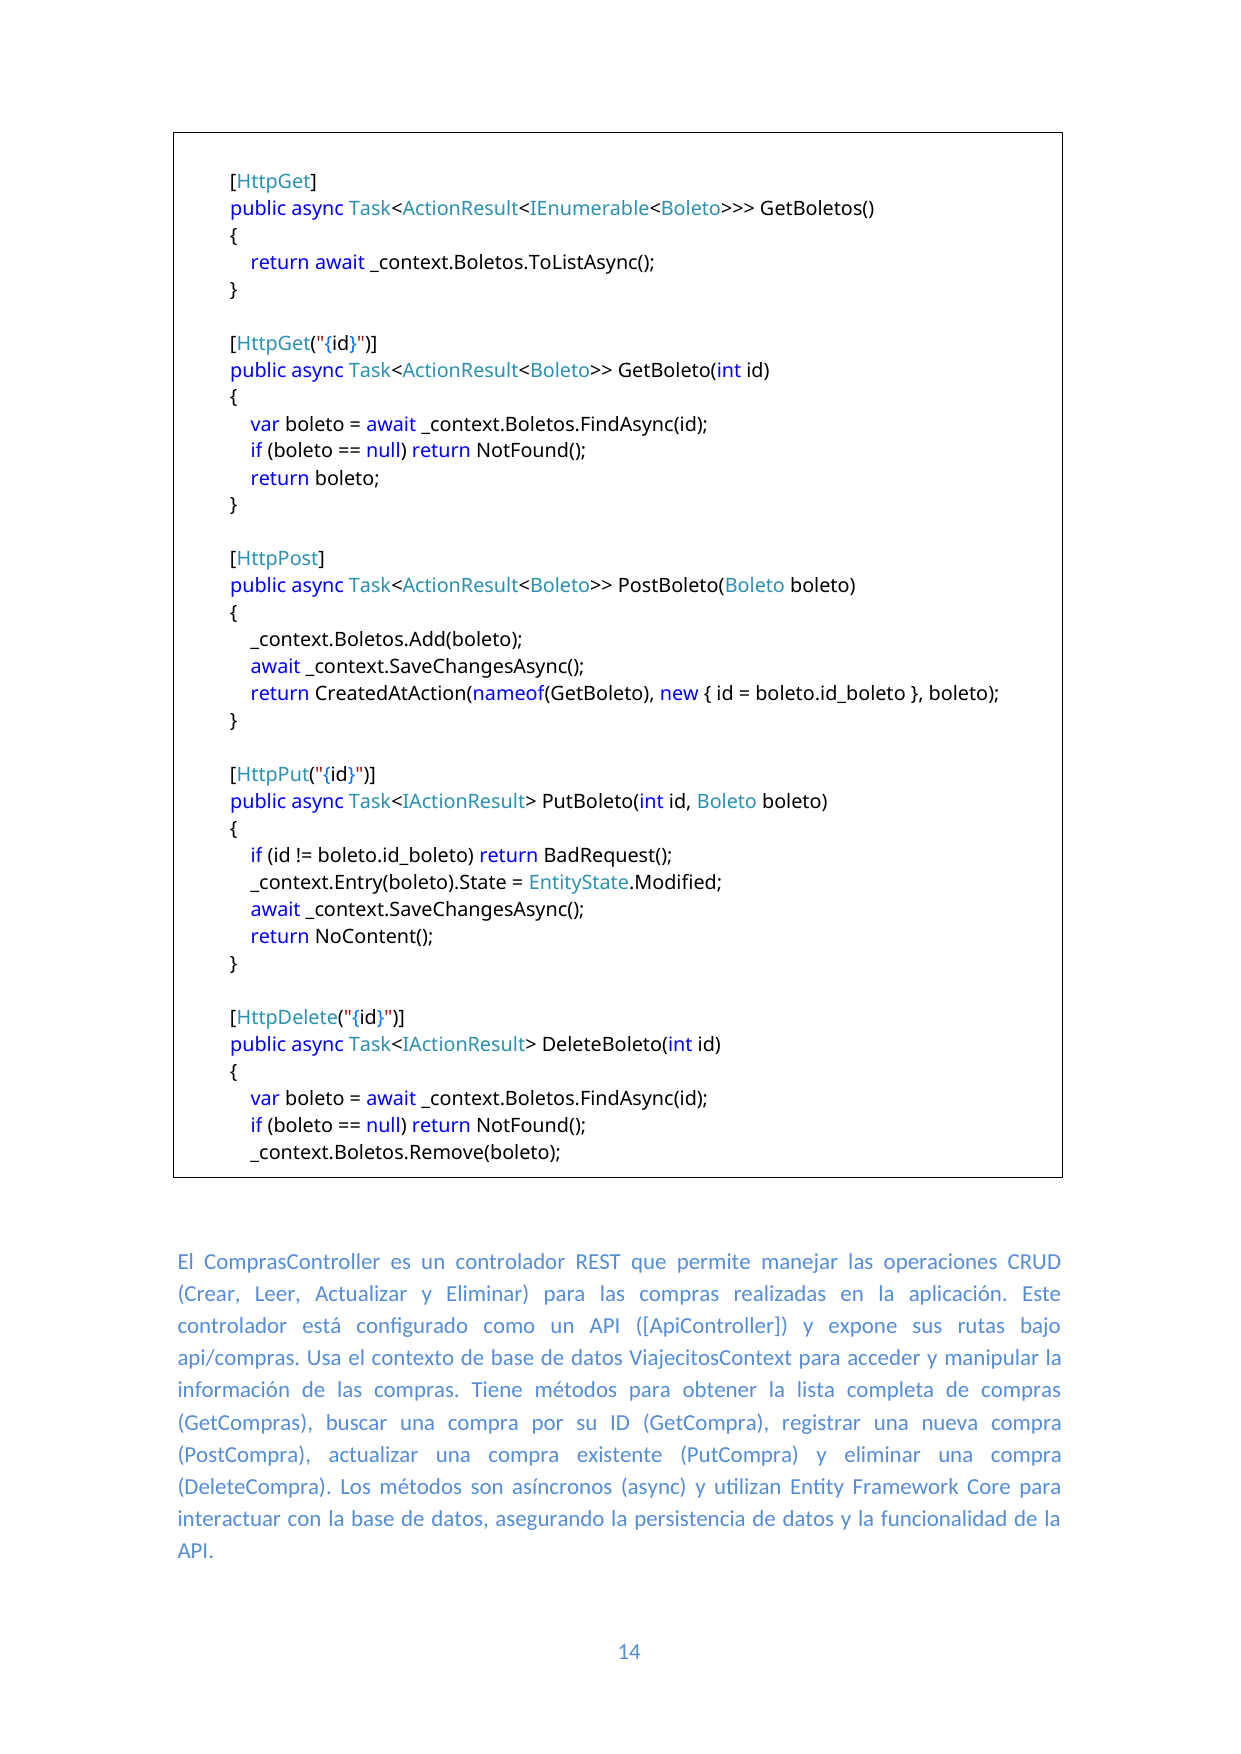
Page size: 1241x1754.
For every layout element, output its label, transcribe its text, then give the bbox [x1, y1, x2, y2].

text El ComprasController es un controlador REST que permite manejar las operaciones CRUD (Crear, Leer, Actualizar y Eliminar) para las compras realizadas en la aplicación. Este controlador está configurado como un API ([ApiController]) y expone sus rutas bajo api/compras. Usa el contexto de base de datos ViajecitosContext para acceder y manipular la información de las compras. Tiene métodos para obtener la lista completa de compras (GetCompras), buscar una compra por su ID (GetCompra), registrar una nueva compra (PostCompra), actualizar una compra existente (PutCompra) y eliminar una compra (DeleteCompra). Los métodos son asíncronos (async) y utilizan Entity Framework Core para interactuar con la base de datos, asegurando la persistencia de datos y la funcionalidad de la API. [177, 1247, 1063, 1564]
